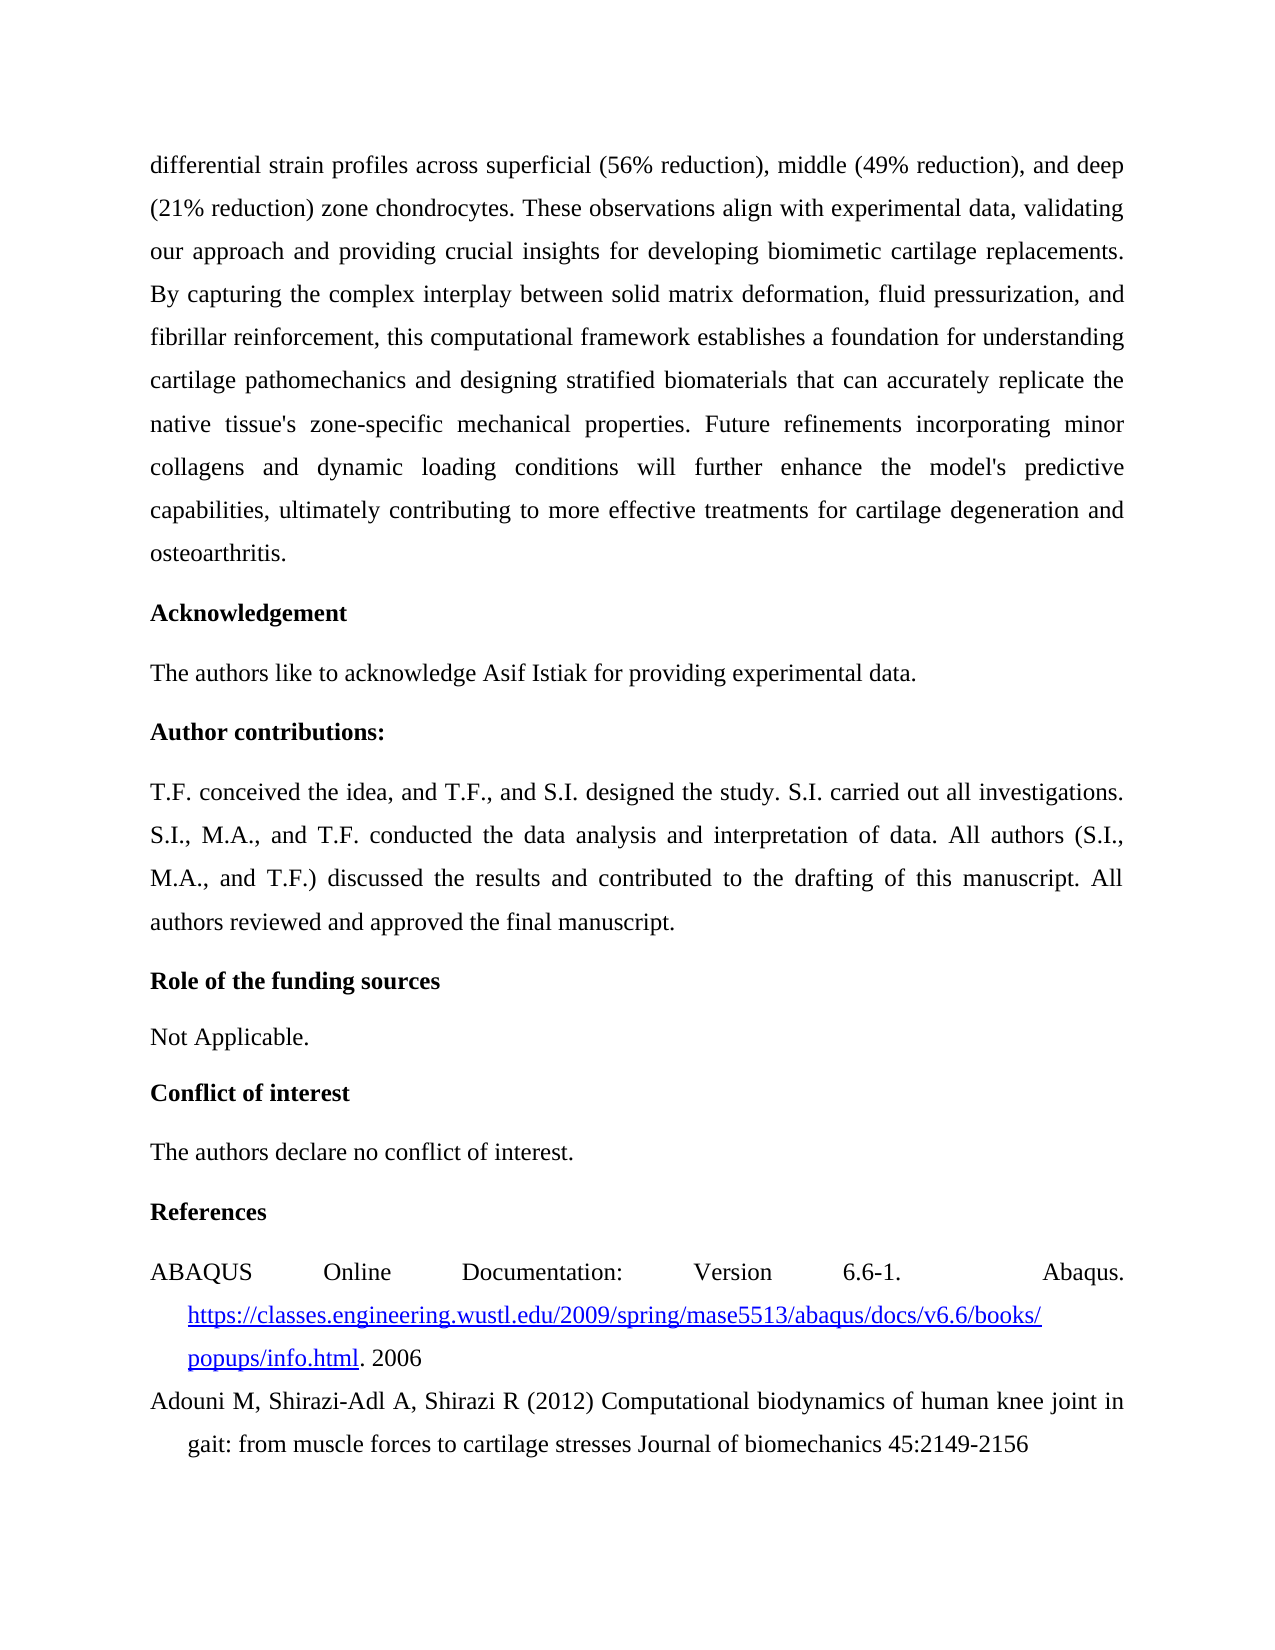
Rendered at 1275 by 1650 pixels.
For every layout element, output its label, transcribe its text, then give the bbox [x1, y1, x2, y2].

text Adouni M, Shirazi-Adl A, Shirazi R (2012) Computational biodynamics of human knee joint in gait: from muscle forces to cartilage stresses Journal of biomechanics 45:2149-2156 [150, 1386, 1125, 1458]
text The authors declare no conflict of interest. [150, 1137, 1125, 1166]
text Acknowledgement [150, 598, 1125, 627]
text The authors like to acknowledge Asif Istiak for providing experimental data. [150, 658, 1125, 686]
text Conflict of interest [150, 1078, 1125, 1106]
text References [150, 1197, 1125, 1226]
text ABAQUS Online Documentation: Version 6.6-1. Abaqus. https://classes.engineering.wustl.edu/2009/spring/mase5513/abaqus/docs/v6.6/books/popups/info.html. 2006 [150, 1257, 1125, 1372]
text T.F. conceived the idea, and T.F., and S.I. designed the study. S.I. carried out all investigations. S.I., M.A., and T.F. conducted the data analysis and interpretation of data. All authors (S.I., M.A., and T.F.) discussed the results and contributed to the drafting of this manuscript. All authors reviewed and approved the final manuscript. [150, 777, 1125, 935]
text Author contributions: [150, 717, 1125, 746]
text Not Applicable. [150, 1022, 1125, 1051]
text Role of the funding sources [150, 966, 1125, 995]
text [150, 150, 1125, 567]
